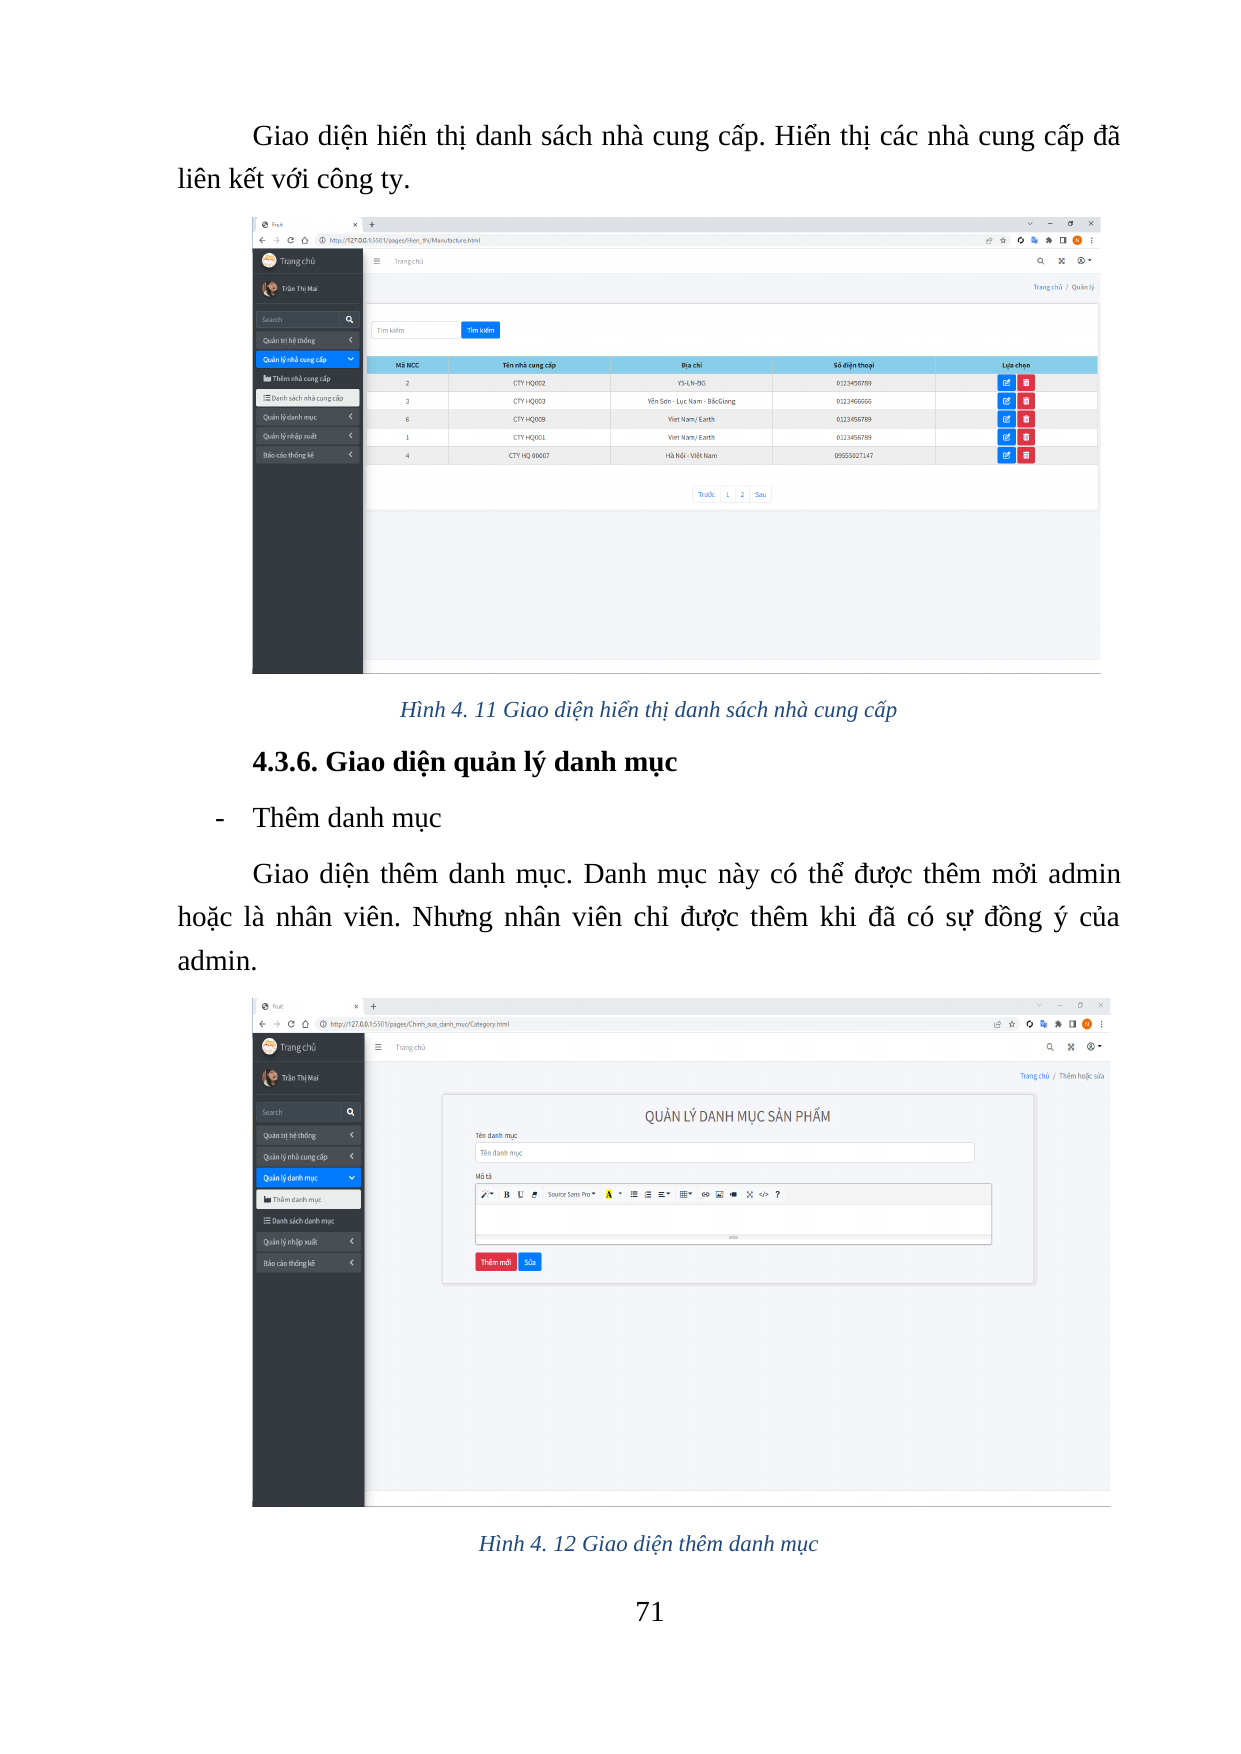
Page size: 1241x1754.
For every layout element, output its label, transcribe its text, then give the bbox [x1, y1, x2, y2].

text Hình 4. 12 Giao diện thêm danh mục [177, 1529, 1122, 1556]
text Giao diện thêm danh mục. Danh mục này có thể được thêm mởi admin hoặc là nhân viên. Nhưng nhân viên chỉ được thêm khi đã có sự đồng ý của admin. [177, 856, 1122, 976]
picture [252, 217, 1101, 674]
list Thêm danh mục [215, 800, 1122, 833]
subtitle Giao diện quản lý danh mục [177, 744, 1122, 777]
text Hình 4. 11 Giao diện hiển thị danh sách nhà cung cấp [177, 697, 1122, 723]
text Giao diện hiển thị danh sách nhà cung cấp. Hiển thị các nhà cung cấp đã liên kết với công ty. [177, 118, 1122, 195]
picture [252, 998, 1111, 1507]
